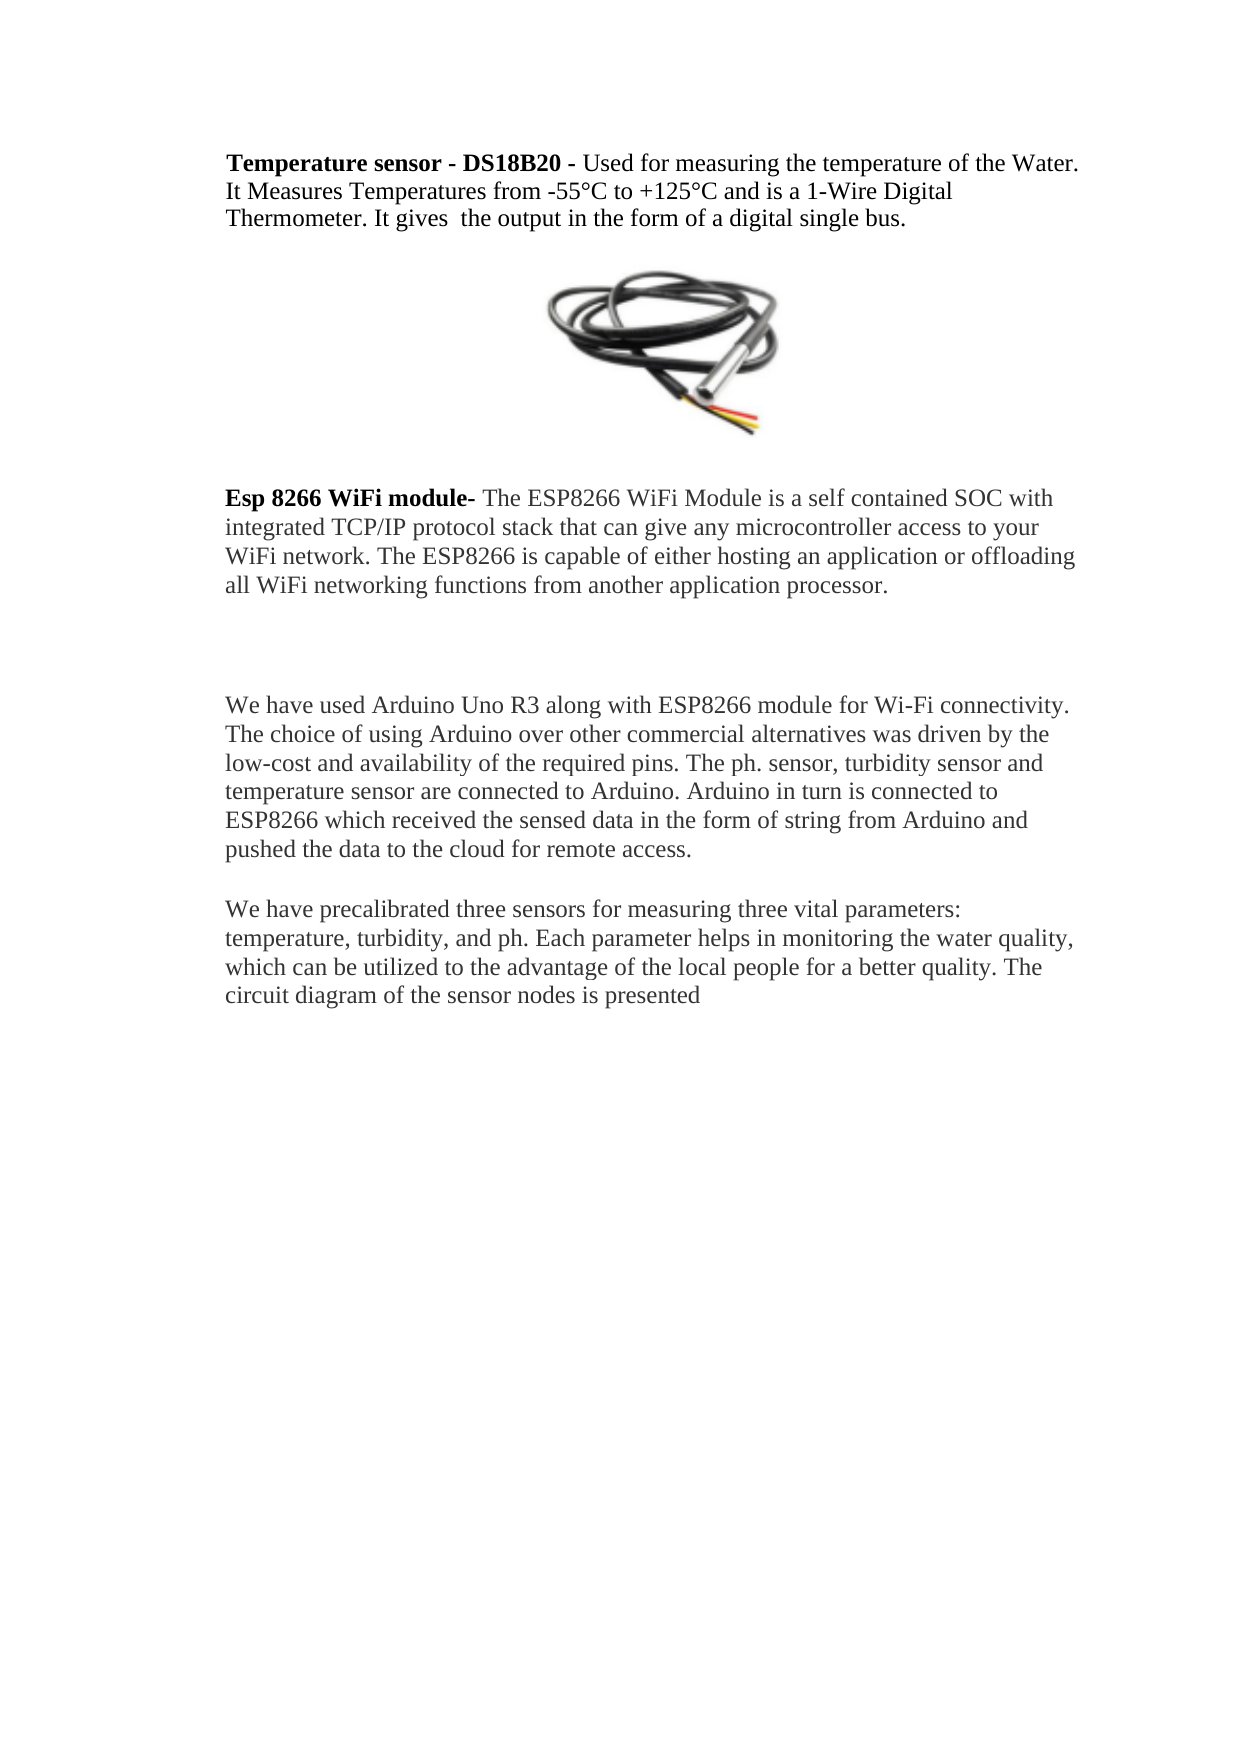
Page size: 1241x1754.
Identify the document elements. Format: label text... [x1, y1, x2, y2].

text Esp 8266 WiFi module- The ESP8266 WiFi Module is a self contained SOC with integrated TCP/IP protocol stack that can give any microcontroller access to your WiFi network. The ESP8266 is capable of either hosting an application or offloading all WiFi networking functions from another application processor. [225, 483, 1090, 598]
text We have used Arduino Uno R3 along with ESP8266 module for Wi-Fi connectivity. The choice of using Arduino over other commercial alternatives was driven by the low-cost and availability of the required pins. The ph. sensor, turbidity sensor and temperature sensor are connected to Arduino. Arduino in turn is connected to ESP8266 which received the sensed data in the form of string from Arduino and pushed the data to the cloud for remote access. [692, 690, 1090, 863]
text Temperature sensor - DS18B20 - Used for measuring the temperature of the Water. It Measures Temperatures from -55°C to +125°C and is a 1-Wire Digital Thermometer. It gives the output in the form of a digital single bus. [225, 150, 1091, 232]
picture [532, 263, 783, 452]
text We have precalibrated three sensors for measuring three vital parameters: temperature, turbidity, and ph. Each parameter helps in monitoring the water quality, which can be utilized to the advantage of the local people for a better quality. The circuit diagram of the sensor nodes is presentedin Figure 2 [701, 894, 1090, 1009]
